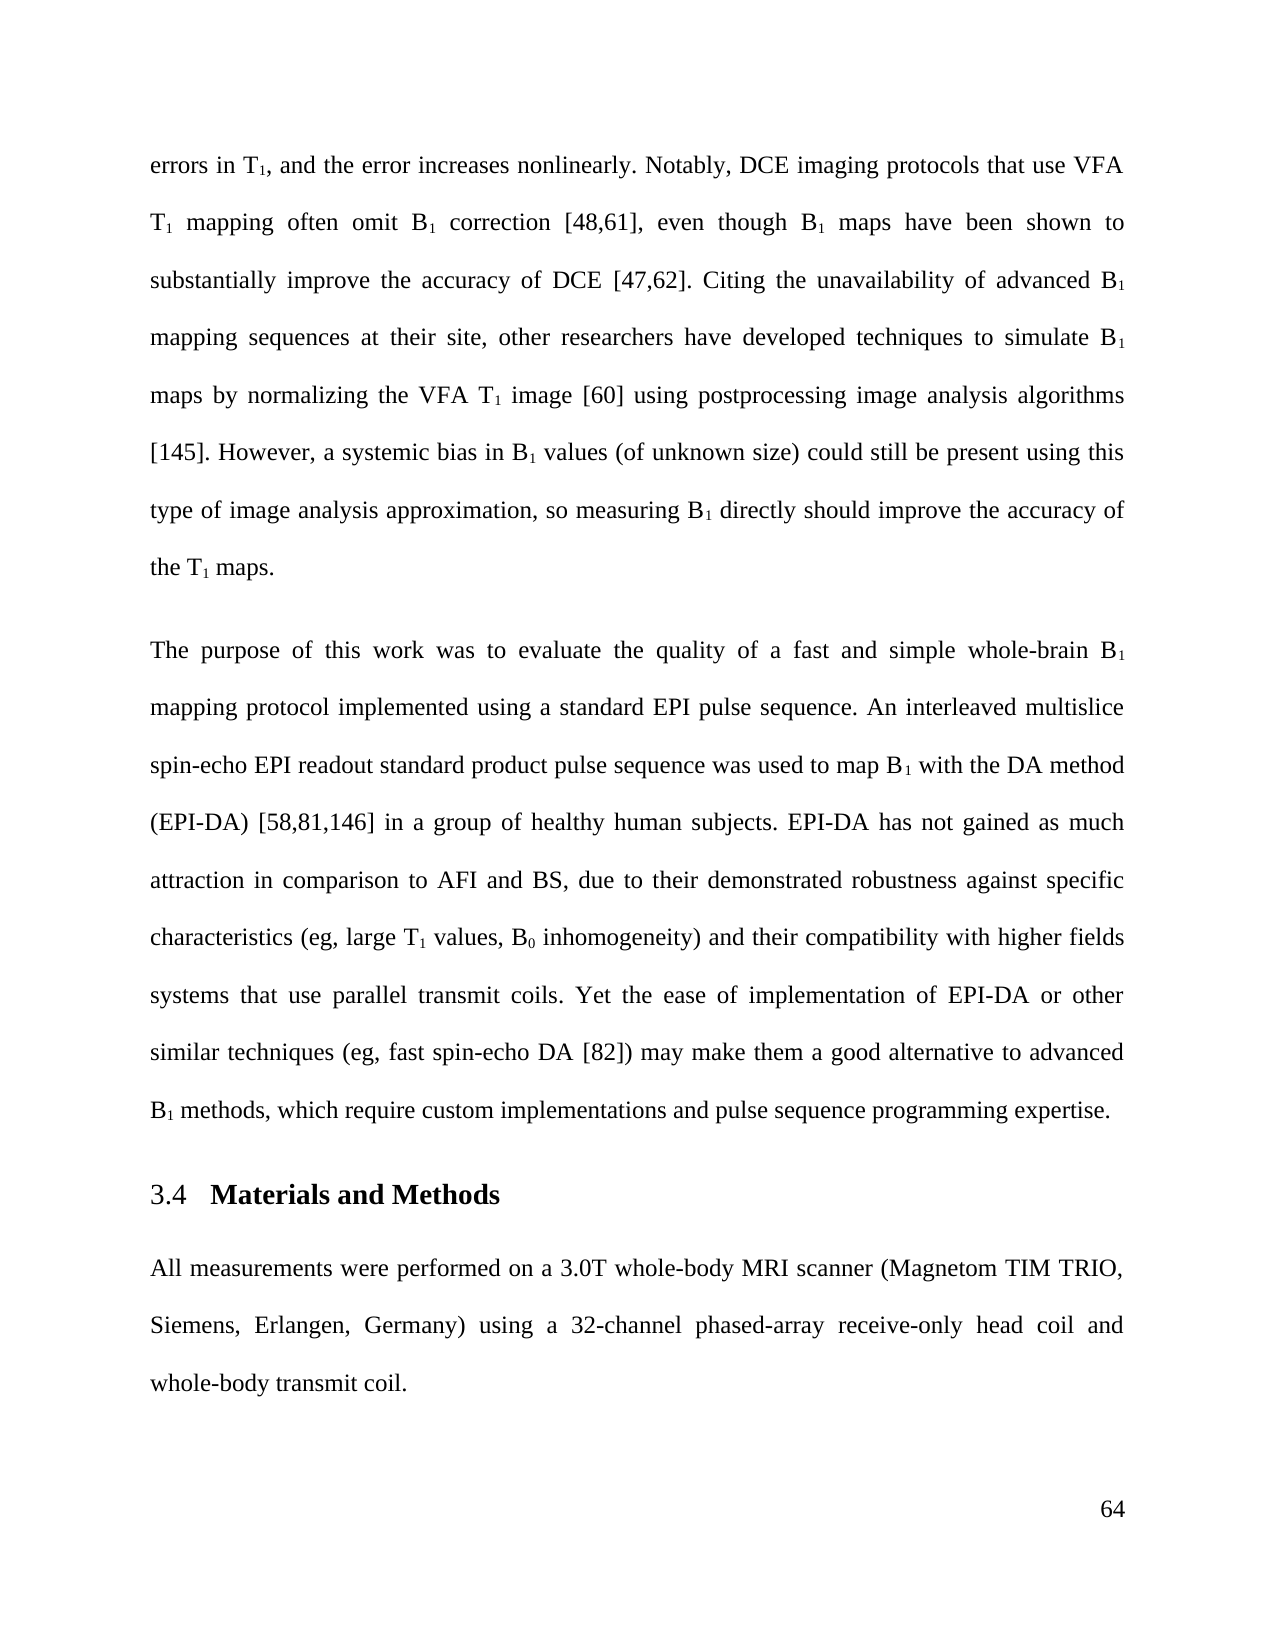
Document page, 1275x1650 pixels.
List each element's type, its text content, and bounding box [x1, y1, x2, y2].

text All measurements were performed on a 3.0T whole-body MRI scanner (Magnetom TIM TRIO, Siemens, Erlangen, Germany) using a 32-channel phased-array receive-only head coil and whole-body transmit coil. [150, 1253, 1125, 1397]
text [150, 150, 1125, 581]
subtitle Materials and Methods [150, 1177, 1125, 1211]
text The purpose of this work was to evaluate the quality of a fast and simple whole-brain B1 mapping protocol implemented using a standard EPI pulse sequence. An interleaved multislice spin-echo EPI readout standard product pulse sequence was used to map B1 with the DA method (EPI-DA) [58,81,146] in a group of healthy human subjects. EPI-DA has not gained as much attraction in comparison to AFI and BS, due to their demonstrated robustness against specific characteristics (eg, large T1 values, B0 inhomogeneity) and their compatibility with higher fields systems that use parallel transmit coils. Yet the ease of implementation of EPI-DA or other similar techniques (eg, fast spin-echo DA [82]) may make them a good alternative to advanced B1 methods, which require custom implementations and pulse sequence programming expertise. [150, 635, 1125, 1124]
